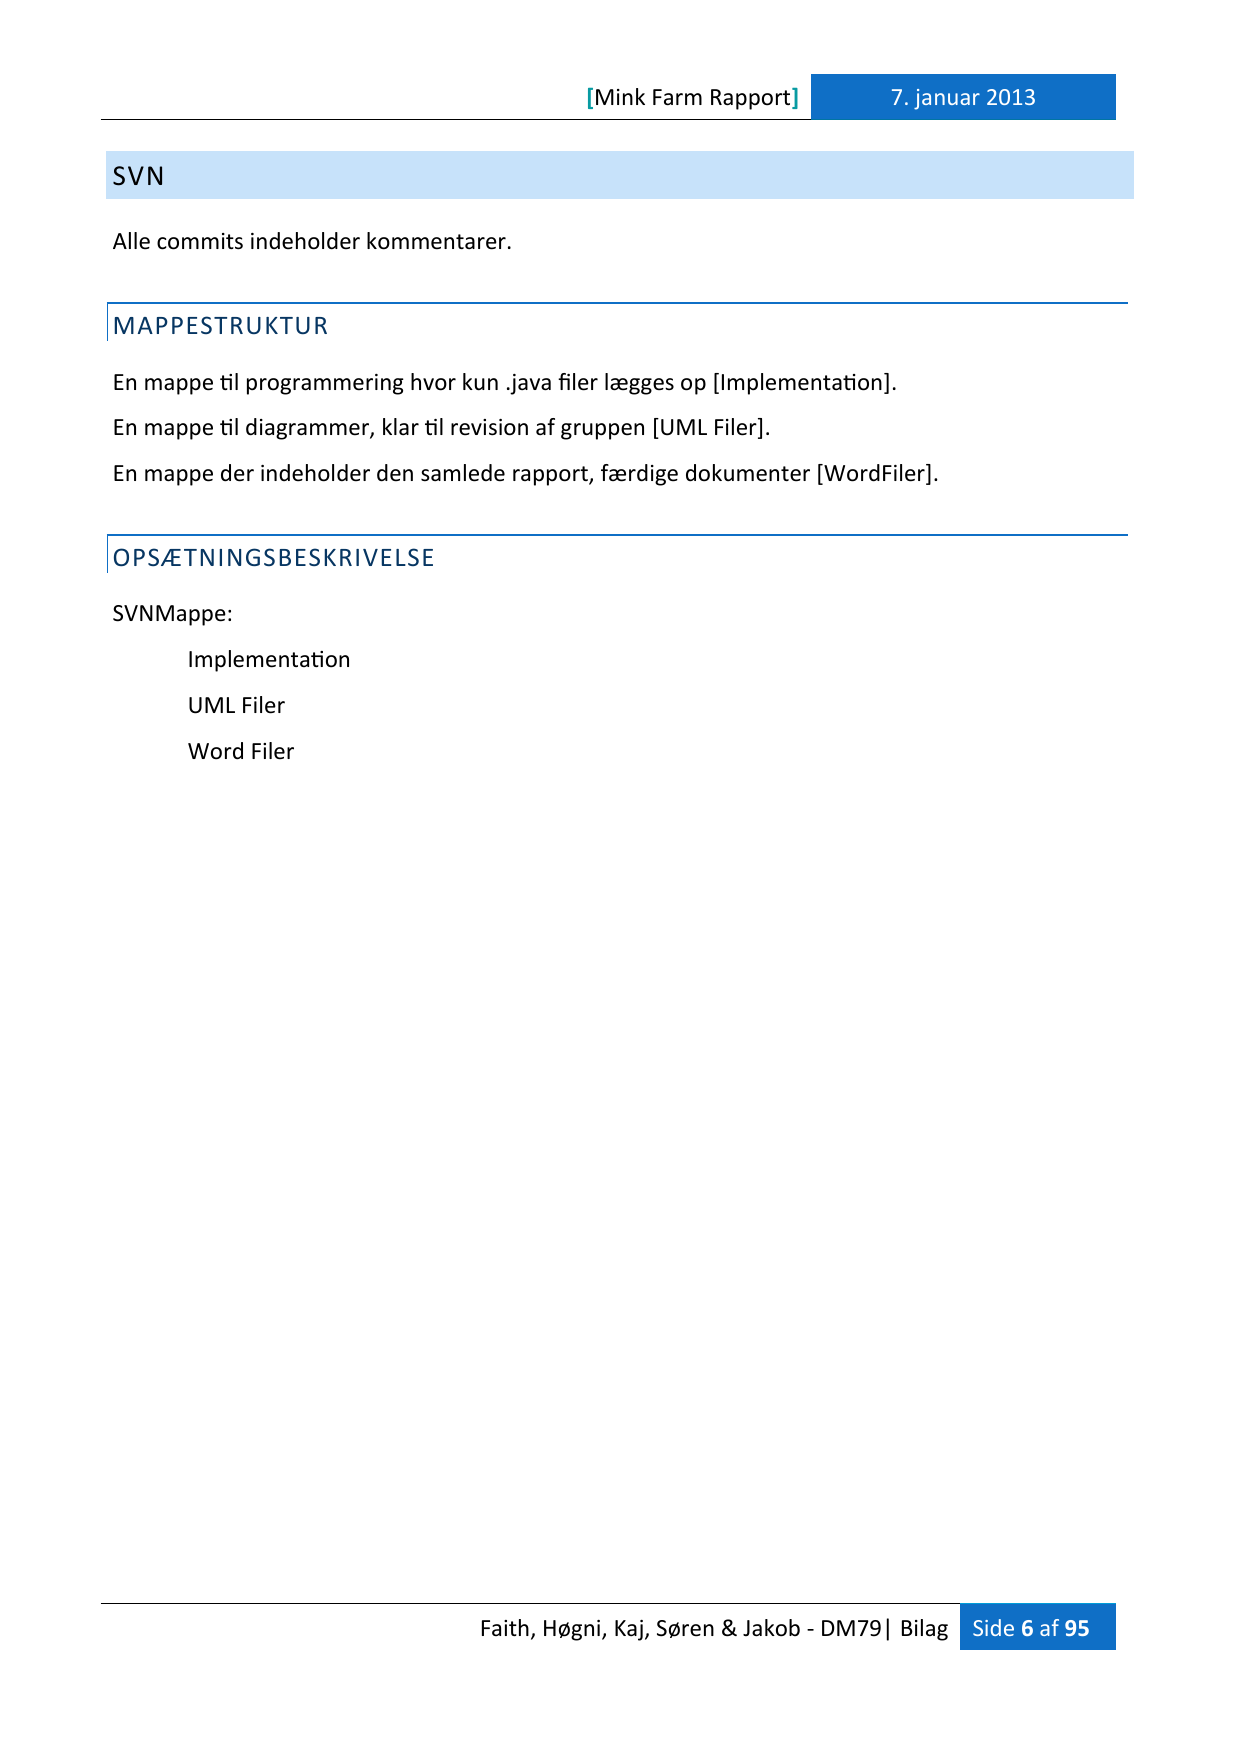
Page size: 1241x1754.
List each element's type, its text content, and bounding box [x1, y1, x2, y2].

subtitle Opsætningsbeskrivelse [108, 536, 1128, 573]
subtitle Mappestruktur [108, 304, 1128, 341]
list SVNMappe: [112, 598, 1128, 628]
list Implementation [187, 643, 1128, 674]
list En mappe til programmering hvor kun .java filer lægges op [Implementation]. [112, 366, 1128, 396]
list UML Filer [187, 689, 1128, 719]
list Word Filer [187, 735, 1128, 765]
list En mappe der indeholder den samlede rapport, færdige dokumenter [WordFiler]. [112, 457, 1128, 488]
list Alle commits indeholder kommentarer. [112, 225, 1128, 256]
subtitle SVN [113, 157, 1128, 193]
list En mappe til diagrammer, klar til revision af gruppen [UML Filer]. [112, 411, 1128, 442]
